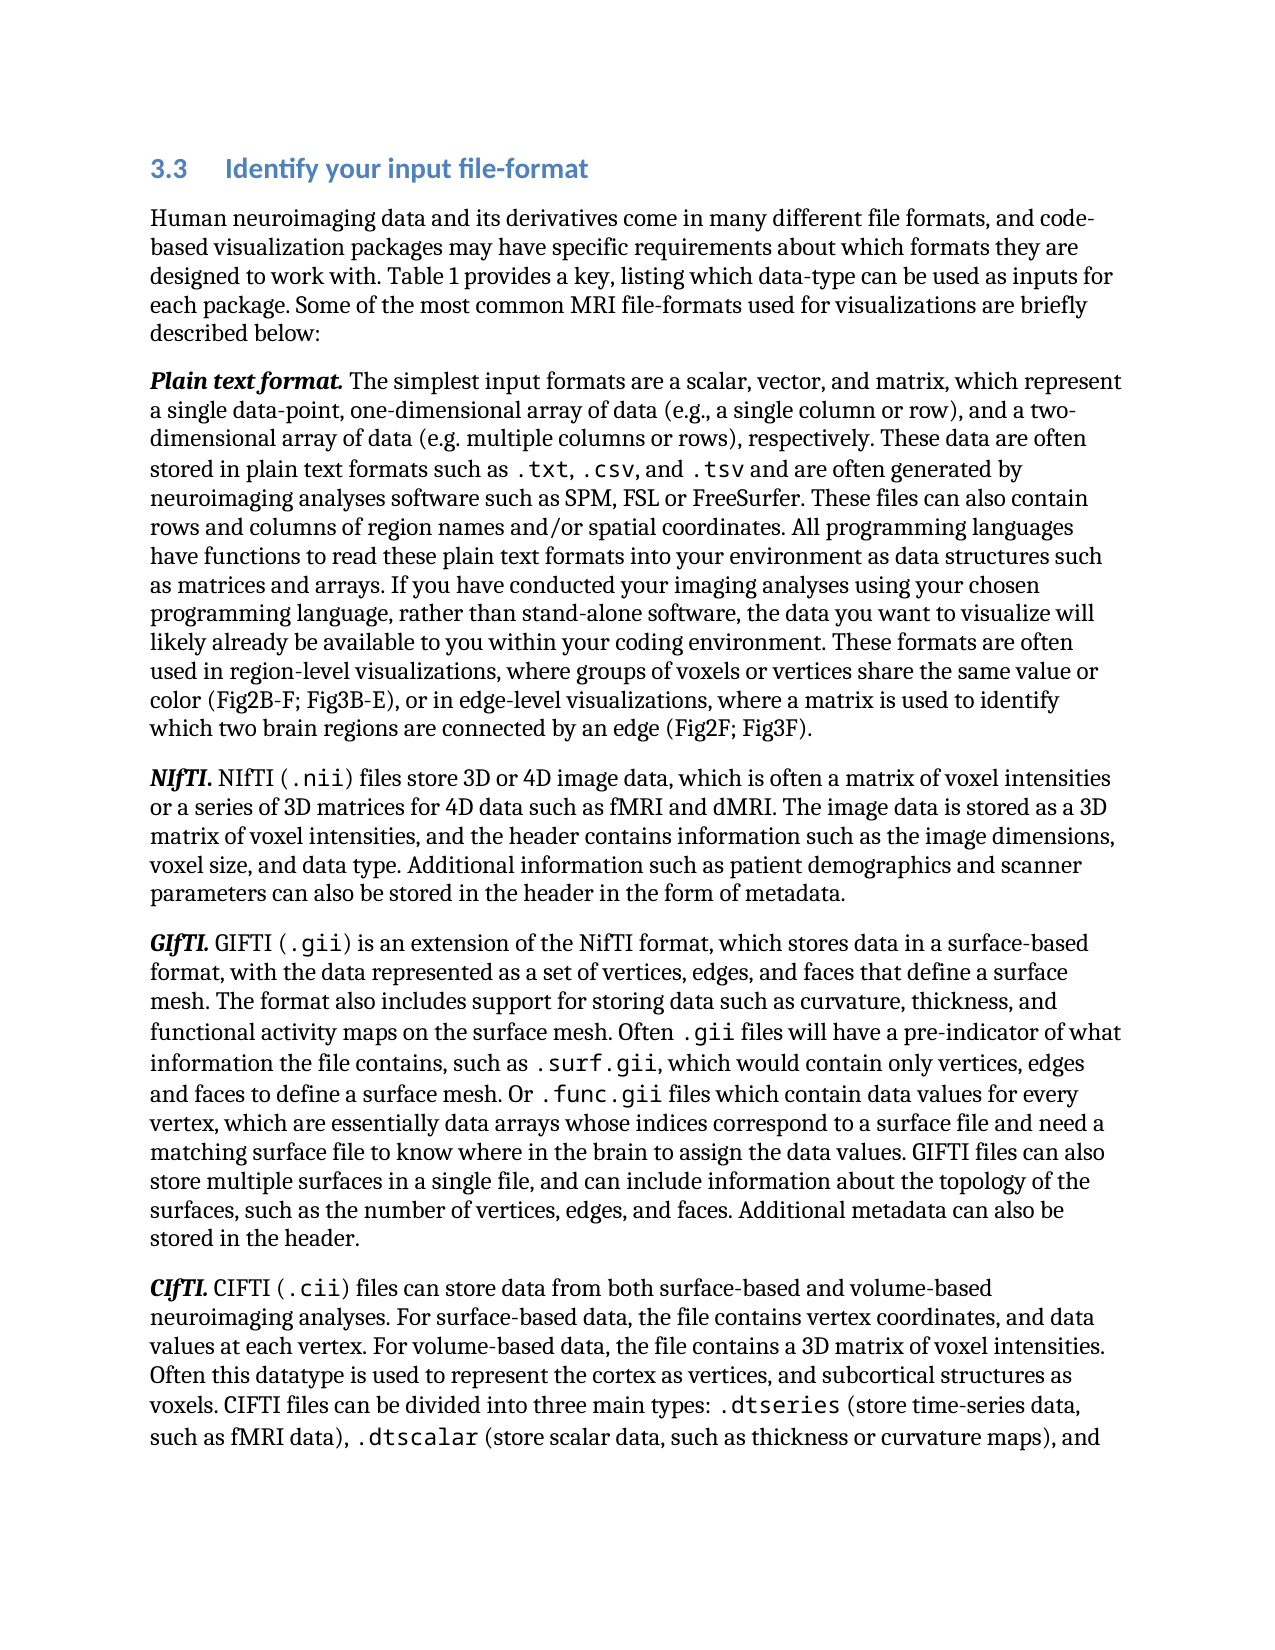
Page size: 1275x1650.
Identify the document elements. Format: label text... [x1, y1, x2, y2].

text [150, 1272, 1125, 1452]
subtitle 3.3 Identify your input file-format [150, 150, 1125, 186]
text NIfTI. NIfTI (.nii) files store 3D or 4D image data, which is often a matrix of voxel intensities or a series of 3D matrices for 4D data such as fMRI and dMRI. The image data is stored as a 3D matrix of voxel intensities, and the header contains information such as the image dimensions, voxel size, and data type. Additional information such as patient demographics and scanner parameters can also be stored in the header in the form of metadata. [150, 762, 1125, 908]
text Plain text format. The simplest input formats are a scalar, vector, and matrix, which represent a single data-point, one-dimensional array of data (e.g., a single column or row), and a two-dimensional array of data (e.g. multiple columns or rows), respectively. These data are often stored in plain text formats such as .txt, .csv, and .tsv and are often generated by neuroimaging analyses software such as SPM, FSL or FreeSurfer. These files can also contain rows and columns of region names and/or spatial coordinates. All programming languages have functions to read these plain text formats into your environment as data structures such as matrices and arrays. If you have conducted your imaging analyses using your chosen programming language, rather than stand-alone software, the data you want to visualize will likely already be available to you within your coding environment. These formats are often used in region-level visualizations, where groups of voxels or vertices share the same value or color (Fig2B-F; Fig3B-E), or in edge-level visualizations, where a matrix is used to identify which two brain regions are connected by an edge (Fig2F; Fig3F). [150, 367, 1125, 743]
text Human neuroimaging data and its derivatives come in many different file formats, and code-based visualization packages may have specific requirements about which formats they are designed to work with. Table 1 provides a key, listing which data-type can be used as inputs for each package. Some of the most common MRI file-formats used for visualizations are briefly described below: [150, 204, 1125, 348]
text GIfTI. GIFTI (.gii) is an extension of the NifTI format, which stores data in a surface-based format, with the data represented as a set of vertices, edges, and faces that define a surface mesh. The format also includes support for storing data such as curvature, thickness, and functional activity maps on the surface mesh. Often .gii files will have a pre-indicator of what information the file contains, such as .surf.gii, which would contain only vertices, edges and faces to define a surface mesh. Or .func.gii files which contain data values for every vertex, which are essentially data arrays whose indices correspond to a surface file and need a matching surface file to know where in the brain to assign the data values. GIFTI files can also store multiple surfaces in a single file, and can include information about the topology of the surfaces, such as the number of vertices, edges, and faces. Additional metadata can also be stored in the header. [150, 927, 1125, 1253]
